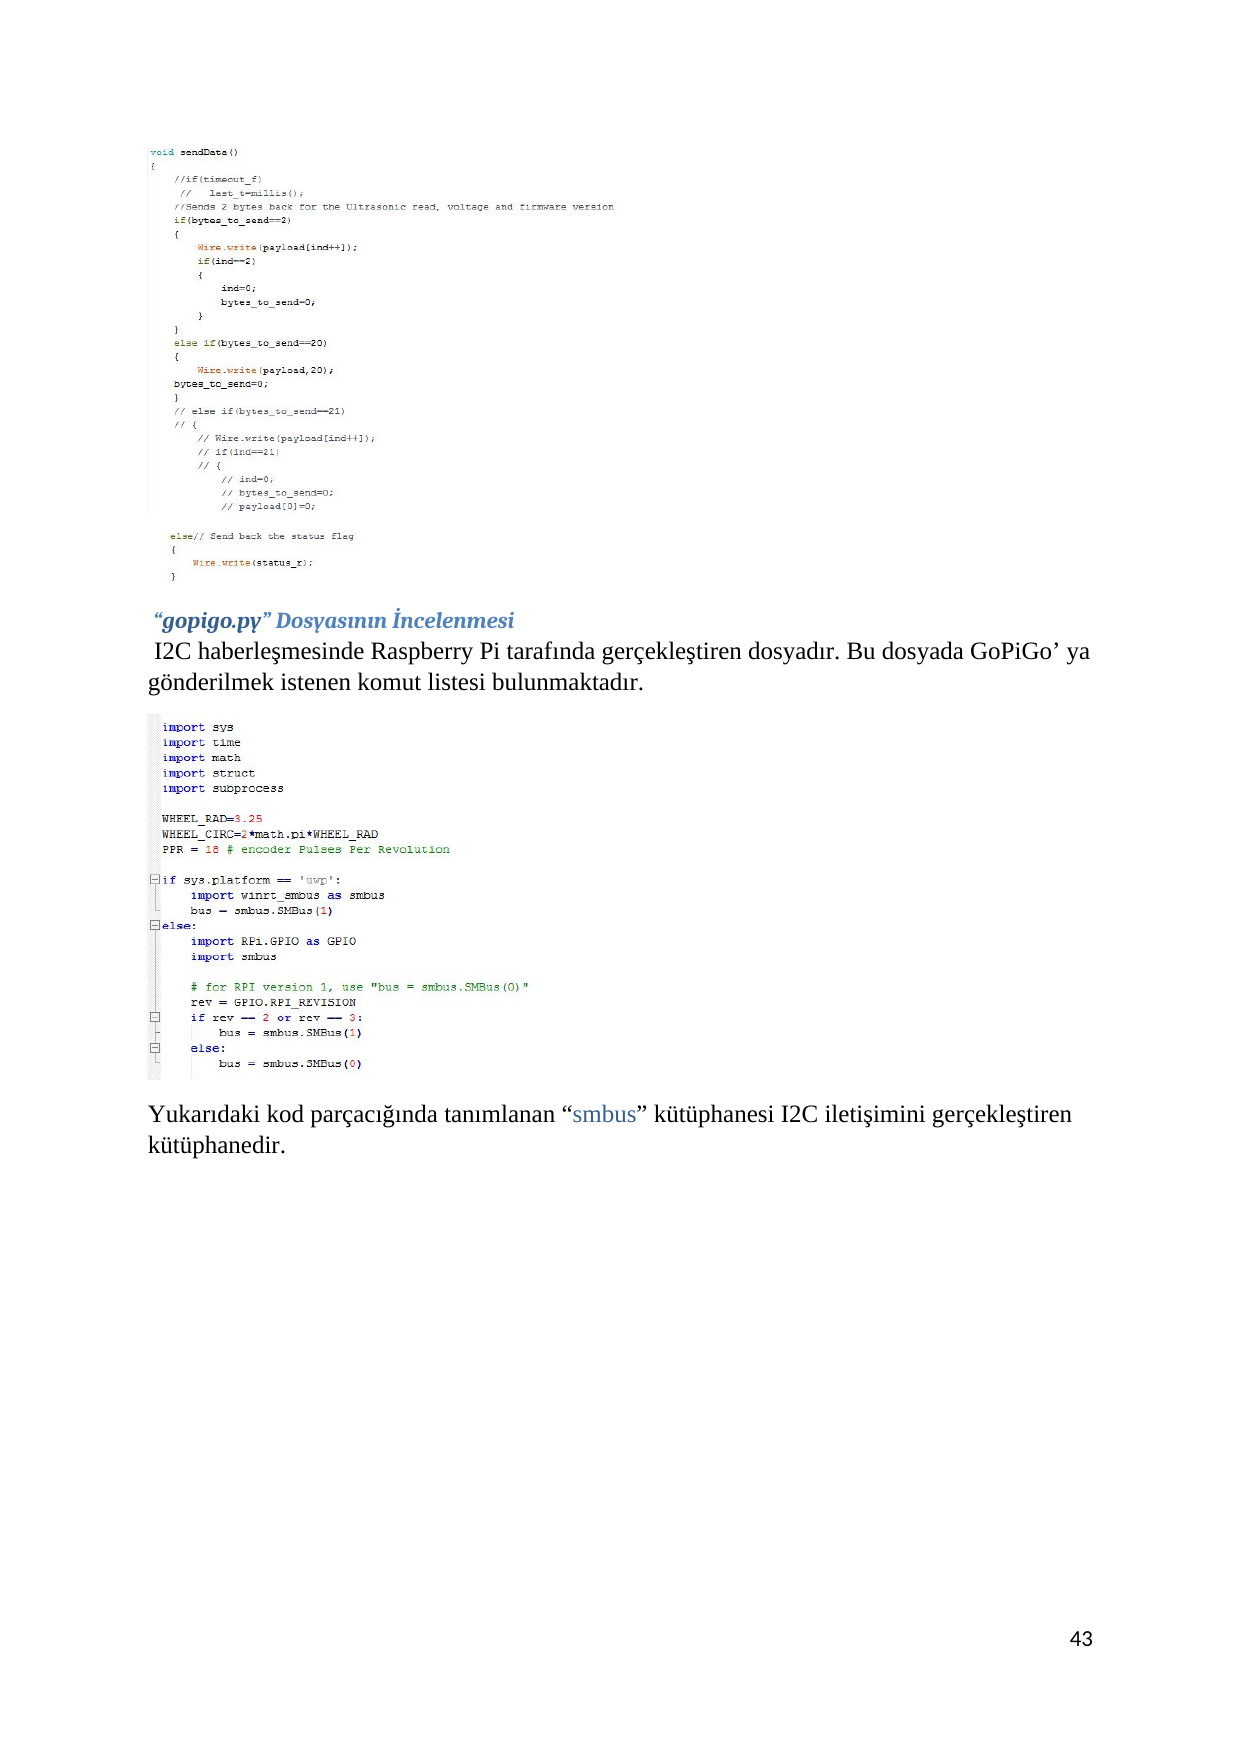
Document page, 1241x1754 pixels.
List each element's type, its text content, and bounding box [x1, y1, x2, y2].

picture [147, 714, 542, 1080]
text Yukarıdaki kod parçacığında tanımlanan “smbus” kütüphanesi I2C iletişimini gerçekleştiren kütüphanedir. [148, 1099, 1093, 1158]
text I2C haberleşmesinde Raspberry Pi tarafında gerçekleştiren dosyadır. Bu dosyada GoPiGo’ ya gönderilmek istenen komut listesi bulunmaktadır. [148, 636, 1093, 696]
picture [147, 531, 487, 585]
picture [147, 147, 618, 513]
subtitle “gopigo.py” Dosyasının İncelenmesi [148, 607, 1093, 634]
